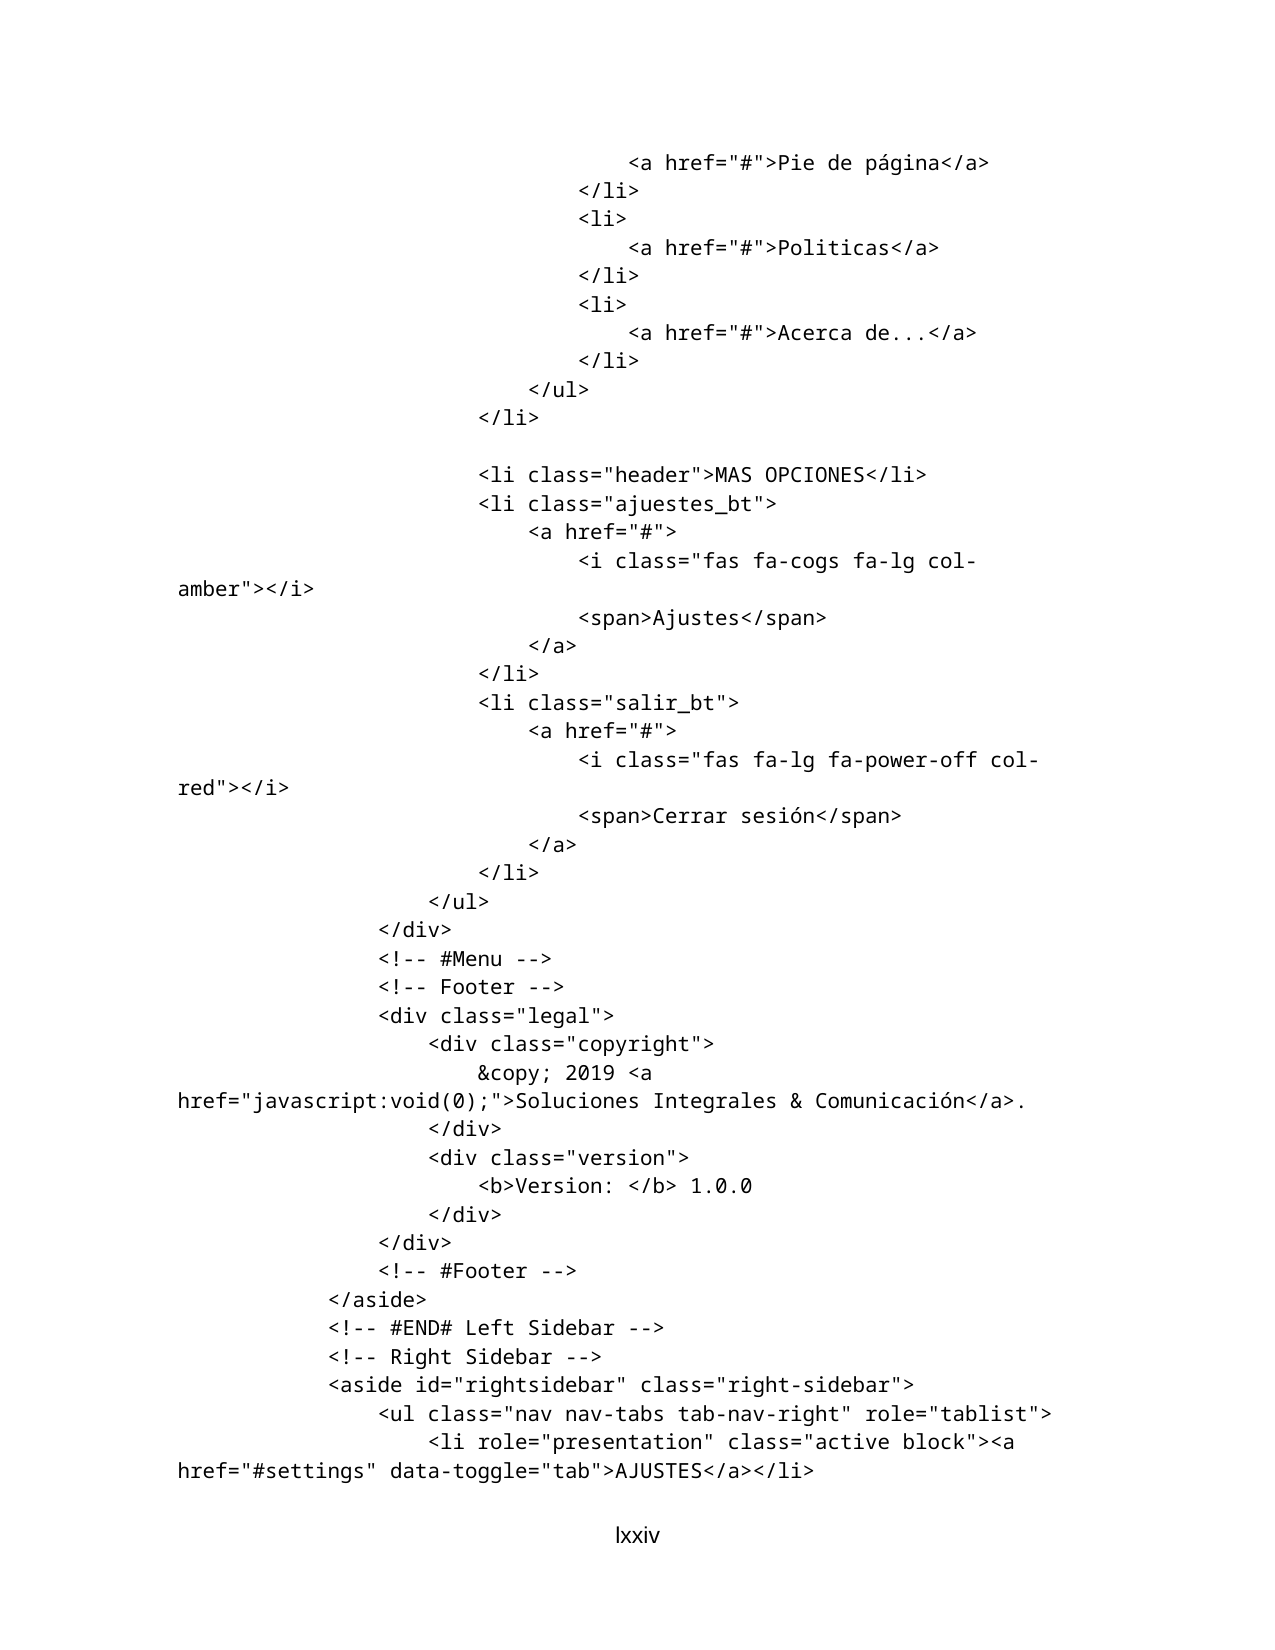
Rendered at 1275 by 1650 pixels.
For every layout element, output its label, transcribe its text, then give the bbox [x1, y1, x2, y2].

text <li> [177, 204, 1098, 233]
text </li> [177, 403, 1098, 432]
text <!-- Right Sidebar --> [177, 1342, 1098, 1370]
text <div class="copyright"> [177, 1029, 1098, 1058]
text <span>Cerrar sesión</span> [177, 802, 1098, 830]
text </aside> [177, 1285, 1098, 1313]
text &copy; 2019 <a href="javascript:void(0);">Soluciones Integrales & Comunicación</a>. [177, 1058, 1098, 1114]
text <i class="fas fa-cogs fa-lg col-amber"></i> [177, 546, 1098, 603]
text </div> [177, 1114, 1098, 1143]
text <i class="fas fa-lg fa-power-off col-red"></i> [177, 745, 1098, 802]
text <li class="ajuestes_bt"> [177, 489, 1098, 517]
text </a> [177, 830, 1098, 858]
text </ul> [177, 887, 1098, 915]
text </li> [177, 261, 1098, 290]
text <a href="#"> [177, 716, 1098, 745]
text <li class="header">MAS OPCIONES</li> [177, 460, 1098, 489]
text <!-- #Footer --> [177, 1257, 1098, 1285]
text <a href="#">Acerca de...</a> [177, 318, 1098, 347]
text <li> [177, 290, 1098, 318]
text </li> [177, 347, 1098, 375]
text <ul class="nav nav-tabs tab-nav-right" role="tablist"> [177, 1399, 1098, 1427]
text </li> [177, 858, 1098, 887]
text </li> [177, 659, 1098, 688]
text <li class="salir_bt"> [177, 688, 1098, 716]
text </li> [177, 176, 1098, 204]
text </div> [177, 915, 1098, 944]
text </a> [177, 631, 1098, 659]
text <aside id="rightsidebar" class="right-sidebar"> [177, 1370, 1098, 1399]
text <!-- Footer --> [177, 972, 1098, 1001]
text <li role="presentation" class="active block"><a href="#settings" data-toggle="tab">AJUSTES</a></li> [177, 1427, 1098, 1484]
text <div class="legal"> [177, 1001, 1098, 1029]
text <div class="version"> [177, 1143, 1098, 1171]
text <!-- #END# Left Sidebar --> [177, 1313, 1098, 1342]
text <a href="#"> [177, 517, 1098, 546]
text <!-- #Menu --> [177, 944, 1098, 972]
text </div> [177, 1228, 1098, 1257]
text <b>Version: </b> 1.0.0 [177, 1171, 1098, 1200]
text </div> [177, 1200, 1098, 1228]
text <span>Ajustes</span> [177, 603, 1098, 631]
text <a href="#">Pie de página</a> [177, 148, 1098, 176]
text <a href="#">Politicas</a> [177, 233, 1098, 261]
text </ul> [177, 375, 1098, 403]
